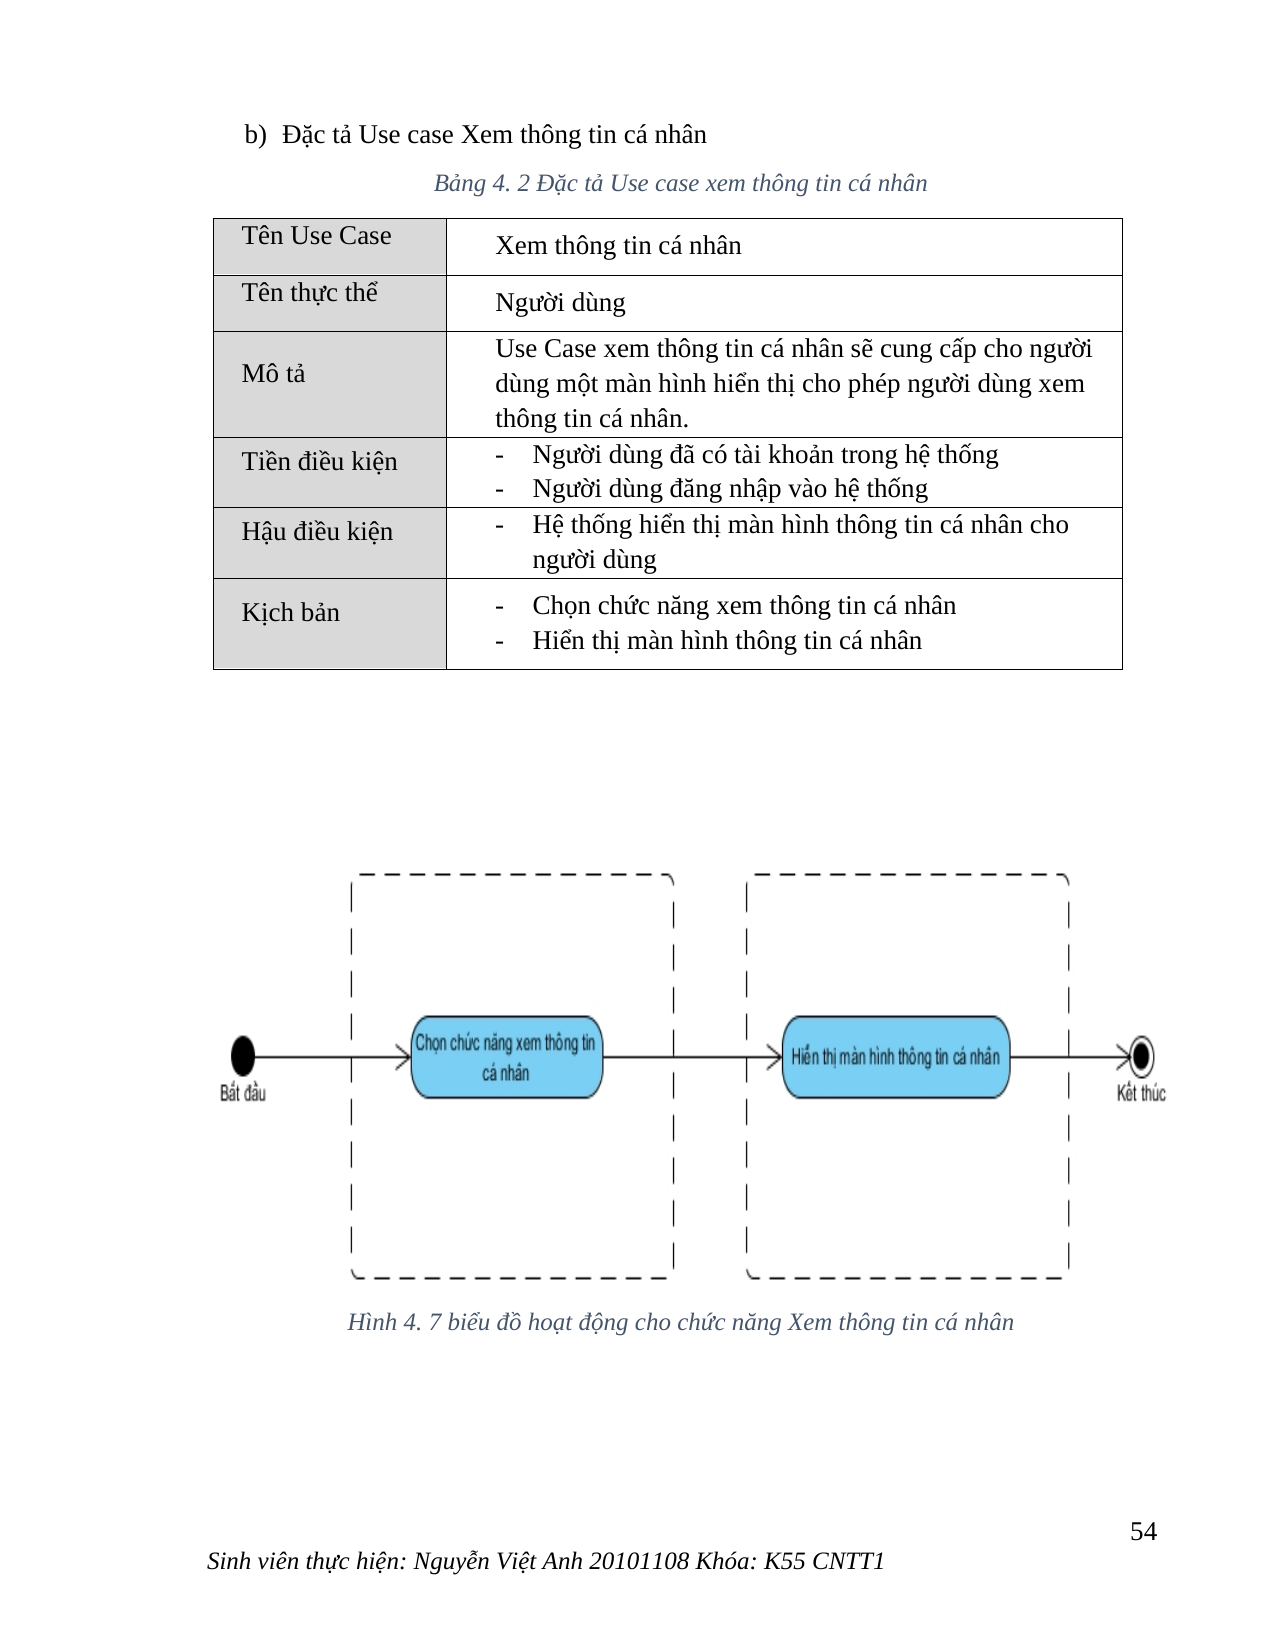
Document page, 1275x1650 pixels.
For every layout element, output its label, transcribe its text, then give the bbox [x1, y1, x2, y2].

table_cell Chọn chức năng xem thông tin cá nhân Hiển thị màn hình thông tin cá nhân [447, 579, 1122, 668]
picture [206, 870, 1182, 1288]
table_cell Use Case xem thông tin cá nhân sẽ cung cấp cho người dùng một màn hình hiển thị cho phép người dùng xem thông tin cá nhân. [447, 332, 1122, 437]
table_cell Người dùng [447, 276, 1122, 331]
table_cell Mô tả [214, 332, 446, 437]
table_header Xem thông tin cá nhân [447, 219, 1122, 274]
table_cell Người dùng đã có tài khoản trong hệ thống Người dùng đăng nhập vào hệ thống [447, 438, 1122, 507]
table_cell Kịch bản [214, 579, 446, 668]
text Bảng 4. 2 Đặc tả Use case xem thông tin cá nhân [207, 168, 1157, 197]
table_cell Tên thực thể [214, 276, 446, 331]
table_cell Tiền điều kiện [214, 438, 446, 507]
text Hình 4. 7 biểu đồ hoạt động cho chức năng Xem thông tin cá nhân [207, 1307, 1157, 1335]
list Đặc tả Use case Xem thông tin cá nhân [244, 118, 1157, 149]
table_cell Hệ thống hiển thị màn hình thông tin cá nhân cho người dùng [447, 508, 1122, 578]
table_cell Hậu điều kiện [214, 508, 446, 578]
table_header Tên Use Case [214, 219, 446, 274]
